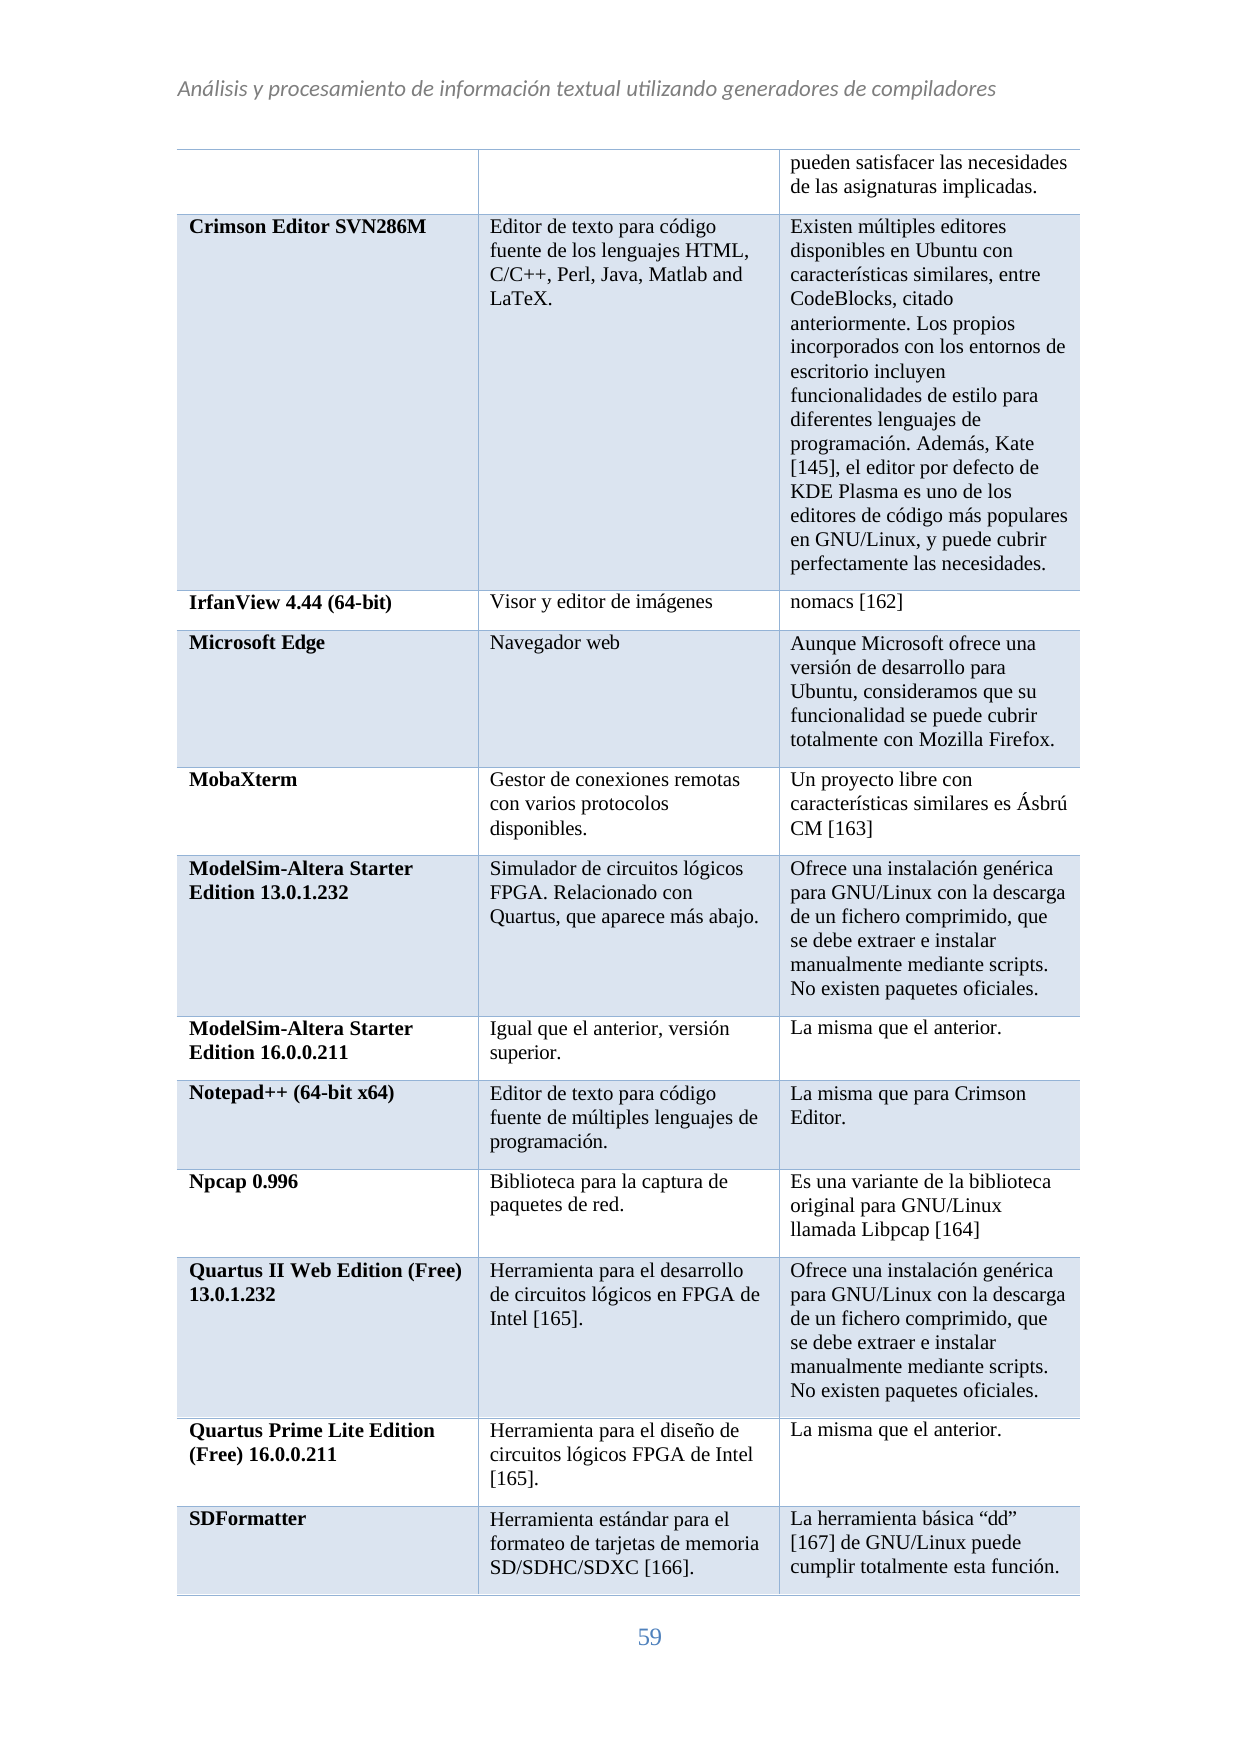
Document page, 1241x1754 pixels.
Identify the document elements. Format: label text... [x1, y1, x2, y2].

table_cell Visor y editor de imágenes [479, 591, 779, 630]
table_cell Herramienta para el diseño de circuitos lógicos FPGA de Intel [165]. [479, 1419, 779, 1506]
table_cell Npcap 0.996 [177, 1170, 478, 1257]
table_cell Igual que el anterior, versión superior. [479, 1017, 779, 1080]
table_header [479, 150, 779, 214]
table_cell nomacs [162] [780, 591, 1080, 630]
table_cell La herramienta básica “dd” [167] de GNU/Linux puede cumplir totalmente esta función. [780, 1507, 1080, 1594]
table_cell Herramienta estándar para el formateo de tarjetas de memoria SD/SDHC/SDXC [166]. [479, 1507, 779, 1594]
table_cell ModelSim-Altera Starter Edition 13.0.1.232 [177, 856, 478, 1016]
table_cell Quartus Prime Lite Edition (Free) 16.0.0.211 [177, 1419, 478, 1506]
table_cell La misma que el anterior. [780, 1017, 1080, 1080]
table_cell Editor de texto para código fuente de múltiples lenguajes de programación. [479, 1081, 779, 1169]
table_header pueden satisfacer las necesidades de las asignaturas implicadas. [780, 150, 1080, 214]
table_header [177, 150, 478, 214]
table_cell La misma que para Crimson Editor. [780, 1081, 1080, 1169]
table_cell Navegador web [479, 631, 779, 767]
table_cell Ofrece una instalación genérica para GNU/Linux con la descarga de un fichero comprimido, que se debe extraer e instalar manualmente mediante scripts. No existen paquetes oficiales. [780, 1258, 1080, 1417]
table_cell Quartus II Web Edition (Free) 13.0.1.232 [177, 1258, 478, 1417]
table_cell Crimson Editor SVN286M [177, 215, 478, 590]
table_cell Ofrece una instalación genérica para GNU/Linux con la descarga de un fichero comprimido, que se debe extraer e instalar manualmente mediante scripts. No existen paquetes oficiales. [780, 856, 1080, 1016]
table_cell Es una variante de la biblioteca original para GNU/Linux llamada Libpcap [164] [780, 1170, 1080, 1257]
table_cell Notepad++ (64-bit x64) [177, 1081, 478, 1169]
table_cell Simulador de circuitos lógicos FPGA. Relacionado con Quartus, que aparece más abajo. [479, 856, 779, 1016]
table_cell Microsoft Edge [177, 631, 478, 767]
table_cell ModelSim-Altera Starter Edition 16.0.0.211 [177, 1017, 478, 1080]
table_cell La misma que el anterior. [780, 1419, 1080, 1506]
table_cell Aunque Microsoft ofrece una versión de desarrollo para Ubuntu, consideramos que su funcionalidad se puede cubrir totalmente con Mozilla Firefox. [780, 631, 1080, 767]
table_cell Un proyecto libre con características similares es Ásbrú CM [163] [780, 768, 1080, 855]
table_cell Gestor de conexiones remotas con varios protocolos disponibles. [479, 768, 779, 855]
table_cell Editor de texto para código fuente de los lenguajes HTML, C/C++, Perl, Java, Matlab and LaTeX. [479, 215, 779, 590]
table_cell SDFormatter [177, 1507, 478, 1594]
table_cell Biblioteca para la captura de paquetes de red. [479, 1170, 779, 1257]
table_cell MobaXterm [177, 768, 478, 855]
table_cell Herramienta para el desarrollo de circuitos lógicos en FPGA de Intel [165]. [479, 1258, 779, 1417]
table_cell IrfanView 4.44 (64-bit) [177, 591, 478, 630]
table_cell Existen múltiples editores disponibles en Ubuntu con características similares, entre CodeBlocks, citado anteriormente. Los propios incorporados con los entornos de escritorio incluyen funcionalidades de estilo para diferentes lenguajes de programación. Además, Kate [145], el editor por defecto de KDE Plasma es uno de los editores de código más populares en GNU/Linux, y puede cubrir perfectamente las necesidades. [780, 215, 1080, 590]
